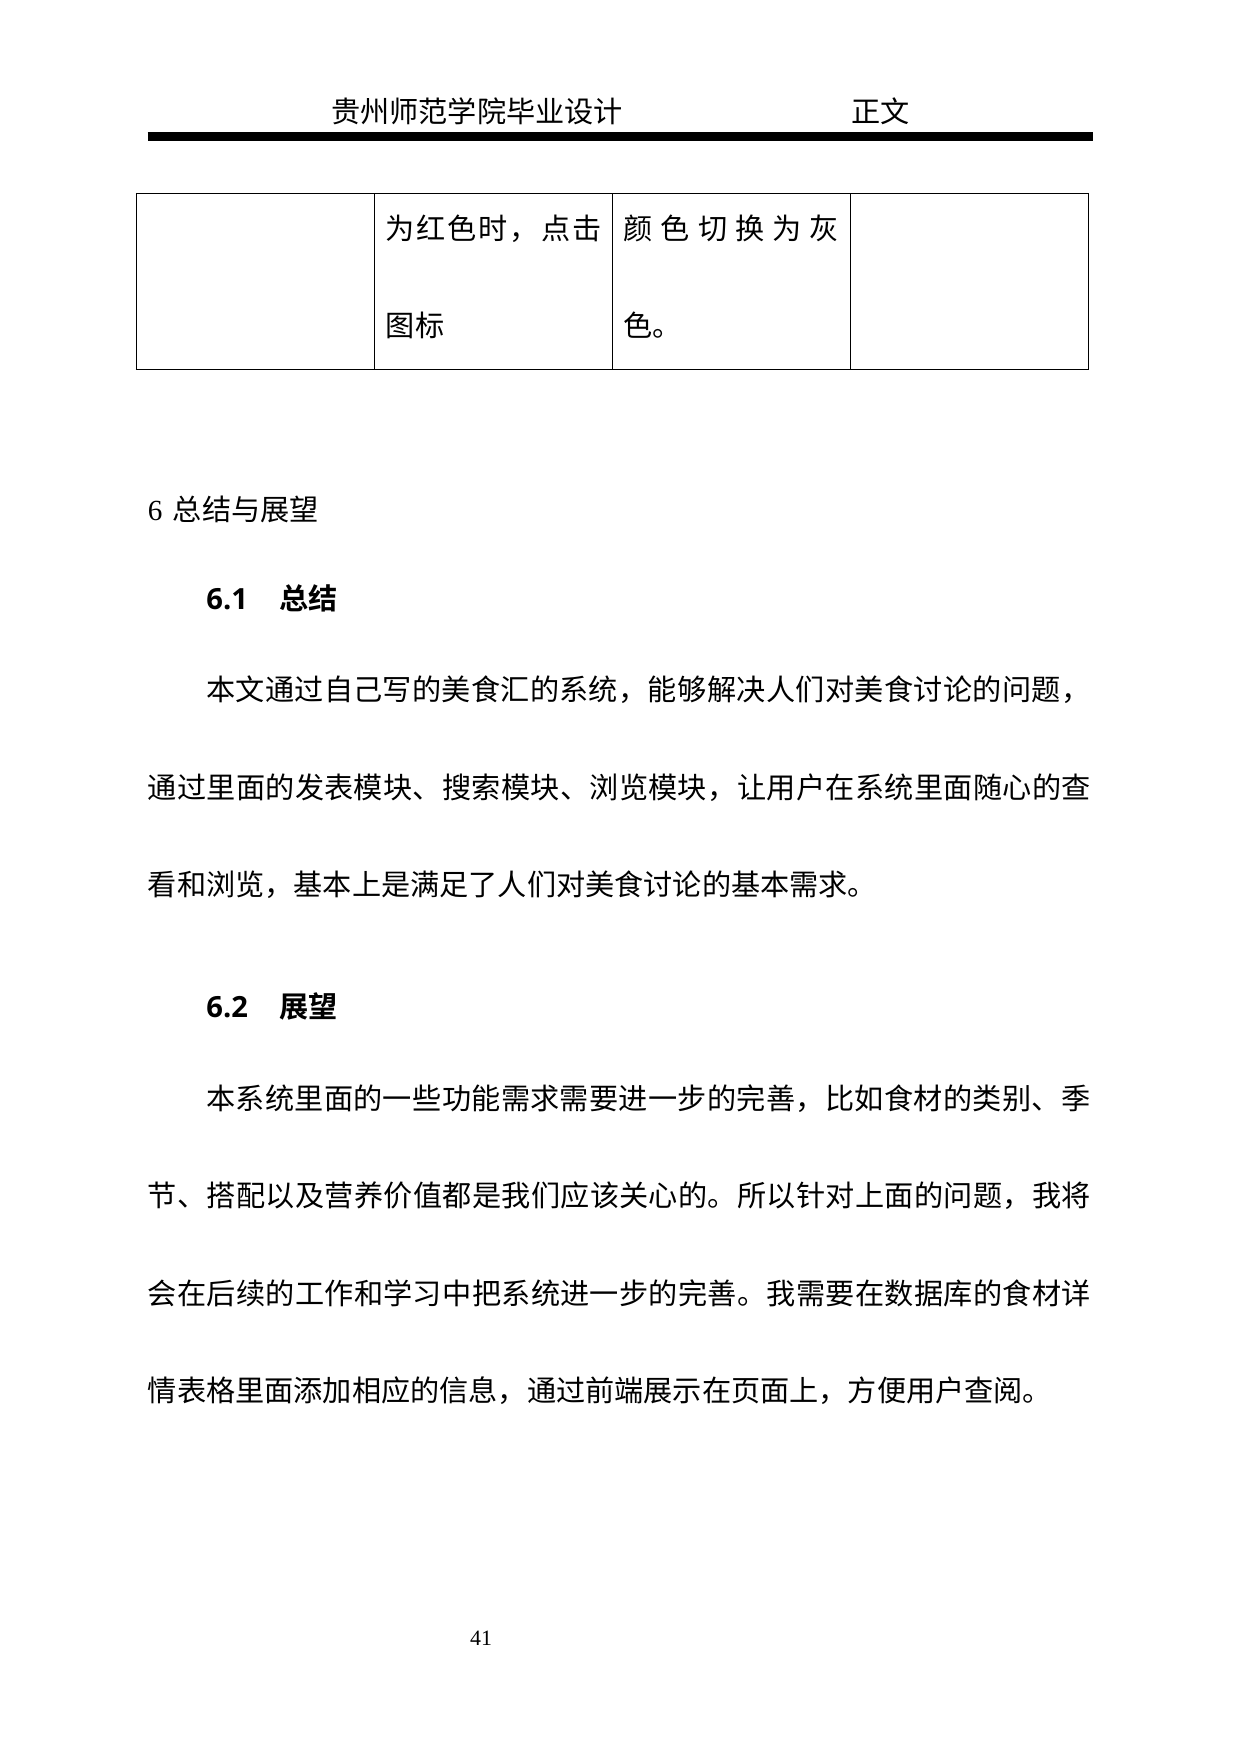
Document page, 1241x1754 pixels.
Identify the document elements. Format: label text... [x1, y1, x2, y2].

table_cell 收藏 [137, 194, 374, 369]
table_cell 是 [851, 194, 1088, 369]
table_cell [375, 194, 612, 369]
text 总结与展望 [148, 486, 1092, 528]
text 总结 [148, 578, 1092, 618]
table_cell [613, 194, 850, 369]
text 本系统里面的一些功能需求需要进一步的完善，比如食材的类别、季节、搭配以及营养价值都是我们应该关心的。所以针对上面的问题，我将会在后续的工作和学习中把系统进一步的完善。我需要在数据库的食材详情表格里面添加相应的信息，通过前端展示在页面上，方便用户查阅。 [148, 1064, 1092, 1421]
text 本文通过自己写的美食汇的系统，能够解决人们对美食讨论的问题，通过里面的发表模块、搜索模块、浏览模块，让用户在系统里面随心的查看和浏览，基本上是满足了人们对美食讨论的基本需求。 [148, 656, 1092, 916]
text 展望 [148, 987, 1092, 1026]
